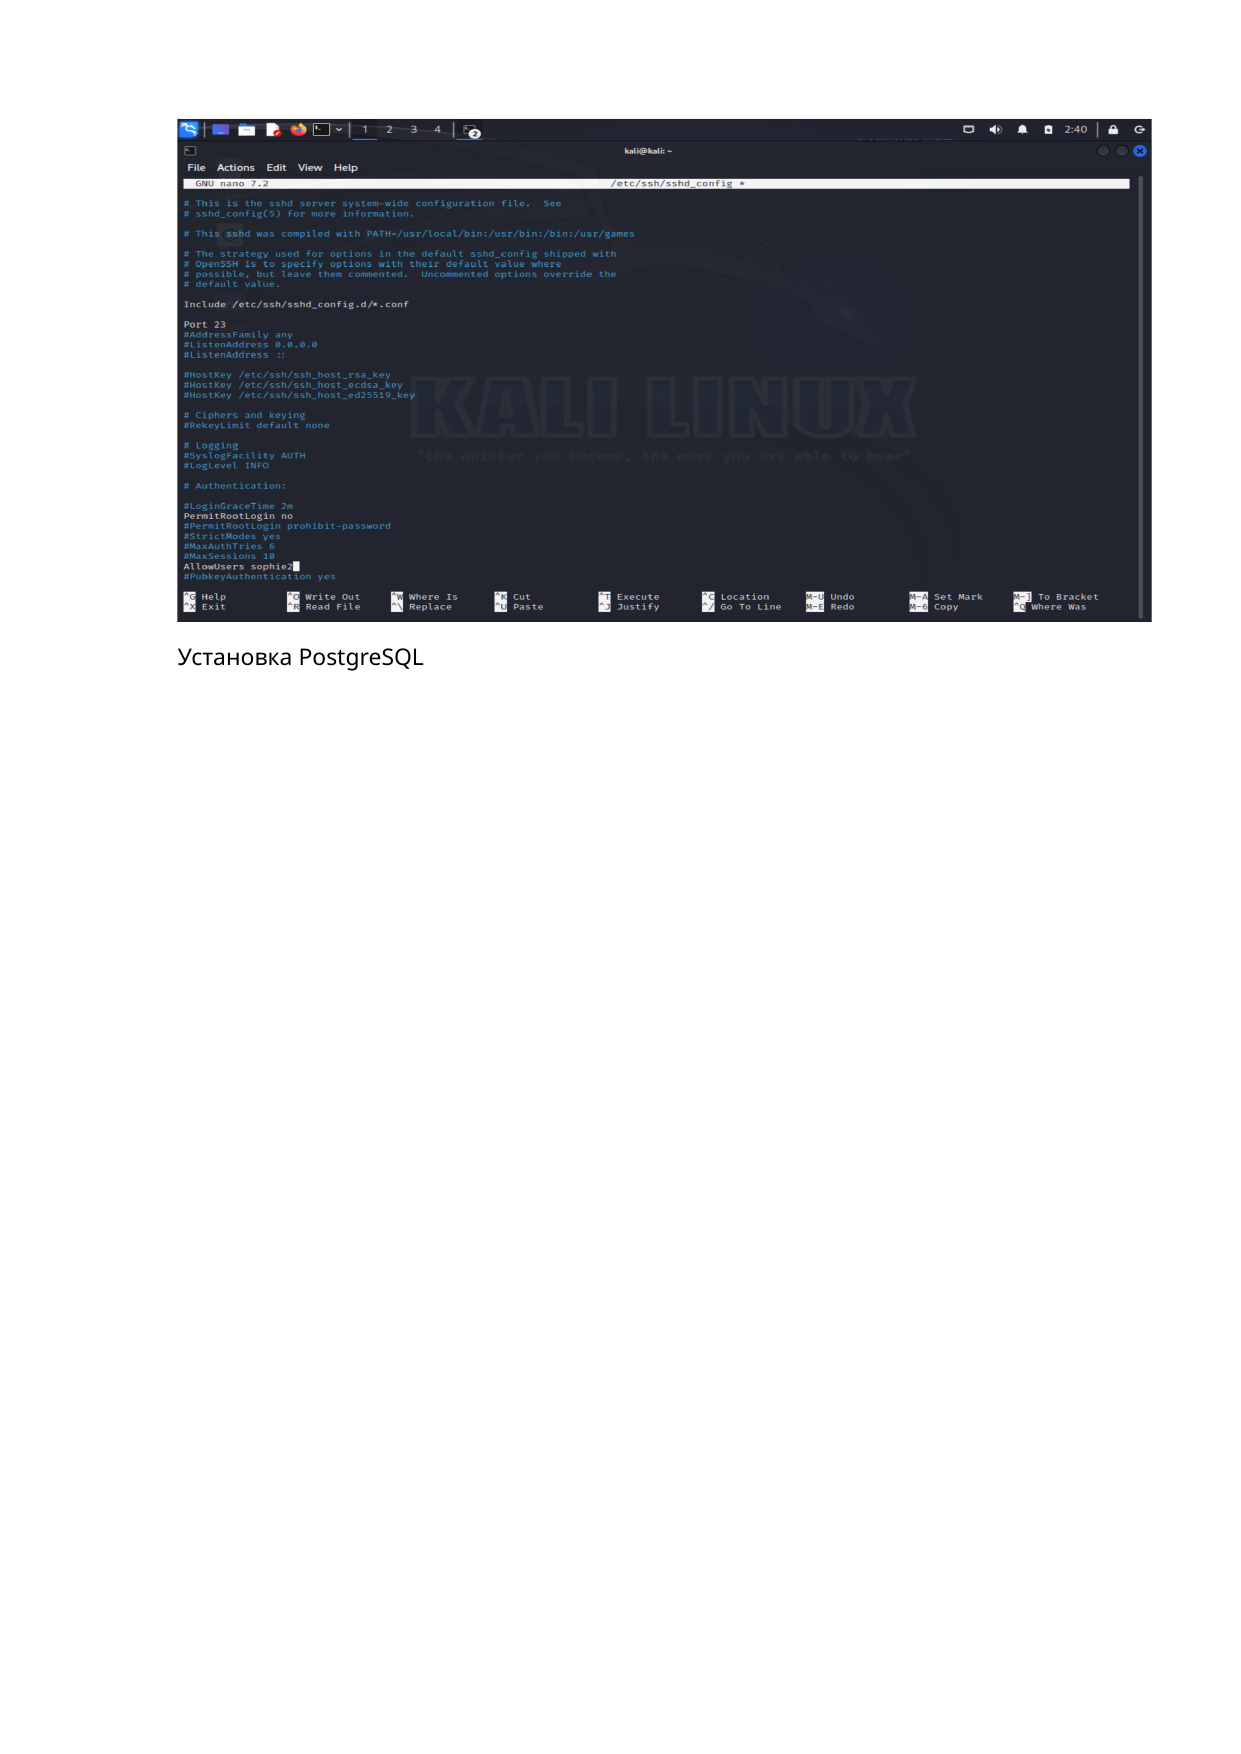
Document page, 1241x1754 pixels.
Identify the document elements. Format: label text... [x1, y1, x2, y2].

text Установка PostgreSQL [177, 641, 1152, 672]
picture [177, 118, 1152, 622]
